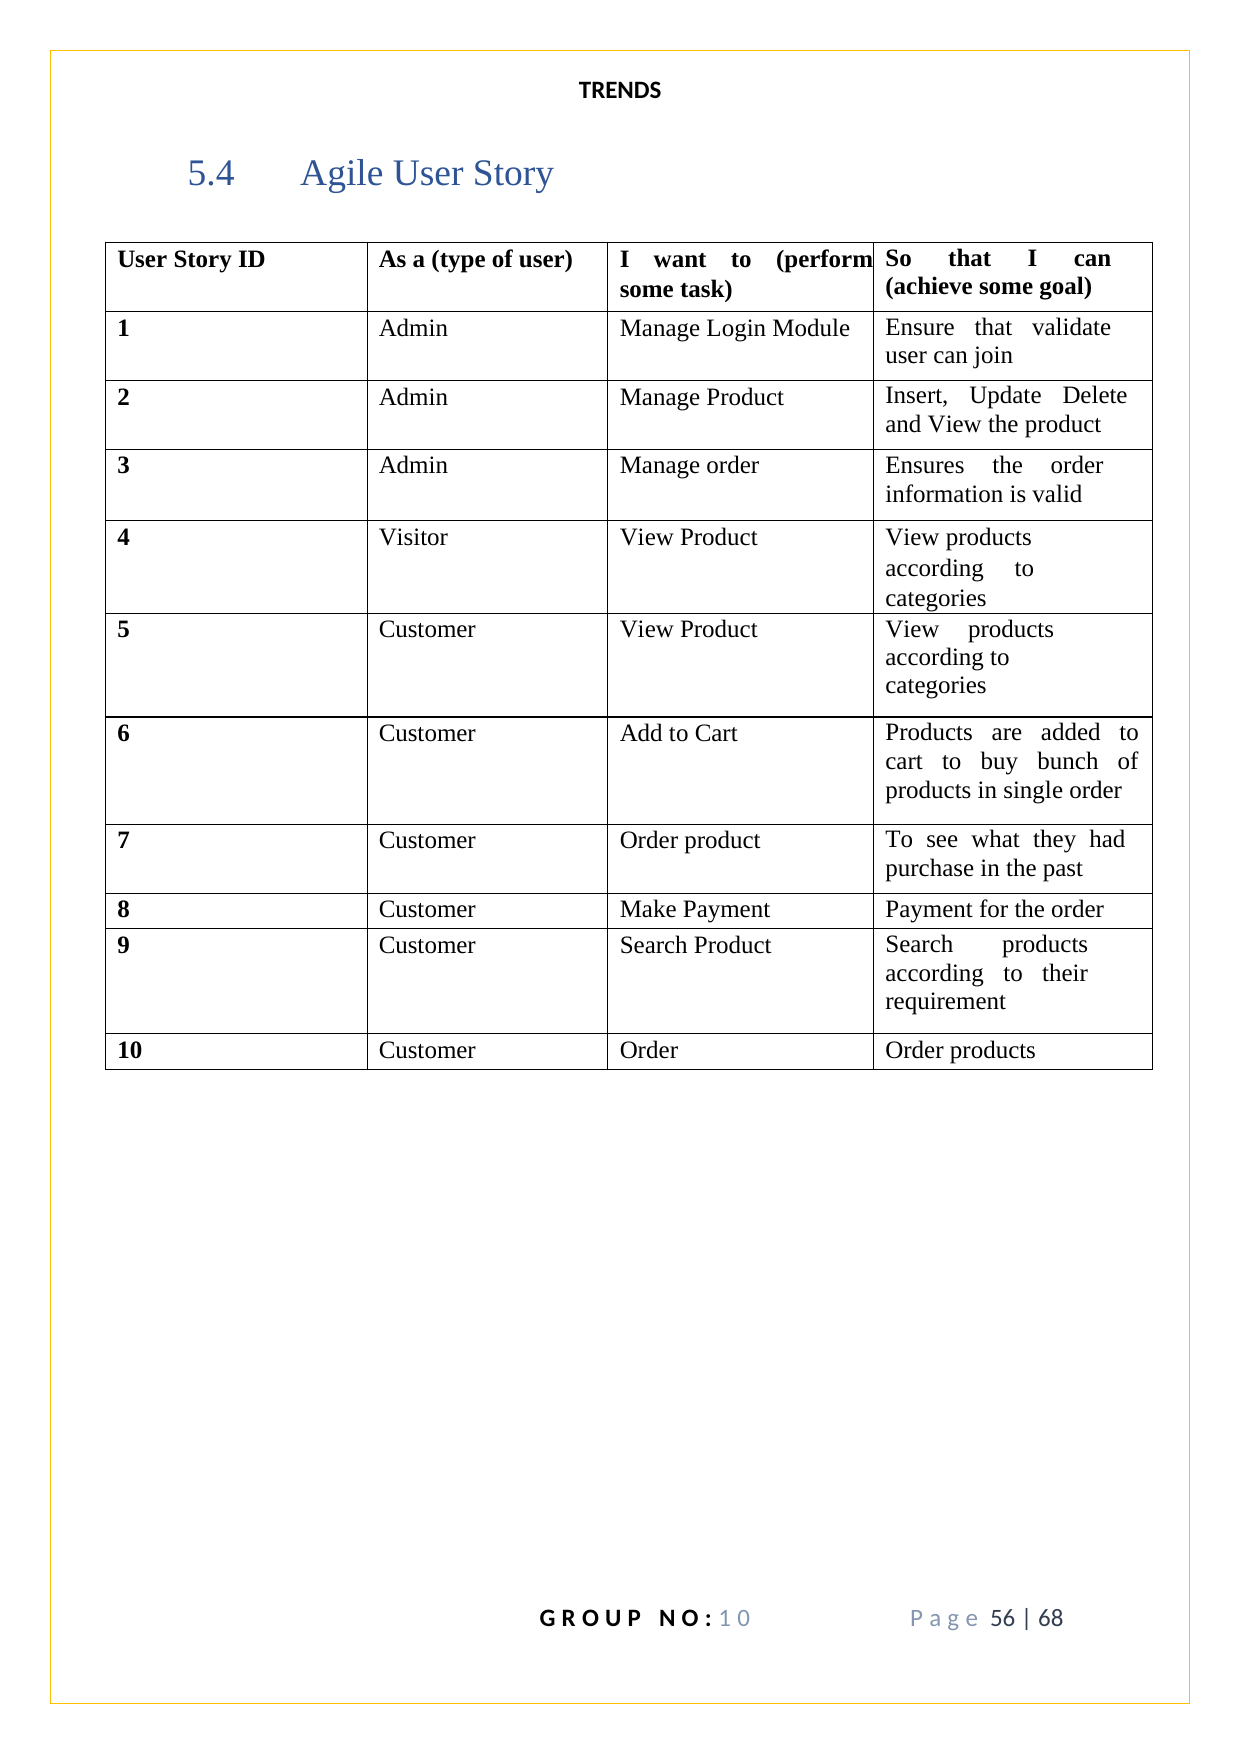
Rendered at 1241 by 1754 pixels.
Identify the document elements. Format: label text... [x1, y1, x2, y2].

table_cell 9 [106, 929, 367, 1033]
table_cell Search products according to their requirement [874, 929, 1152, 1033]
table_cell Order product [608, 825, 873, 892]
table_cell 1 [106, 312, 367, 379]
table_cell 4 [106, 521, 367, 613]
table_cell View products according to categories [874, 614, 1152, 716]
table_cell Manage order [608, 450, 873, 520]
table_cell Visitor [368, 521, 607, 613]
table_cell 3 [106, 450, 367, 520]
table_cell Order products [874, 1034, 1152, 1068]
table_cell To see what they had purchase in the past [874, 825, 1152, 892]
table_cell View products according to categories [874, 521, 1152, 613]
table_cell Insert, Update Delete and View the product [874, 381, 1152, 449]
table_cell Customer [368, 718, 607, 823]
table_cell 7 [106, 825, 367, 892]
table_cell Customer [368, 825, 607, 892]
table_cell Admin [368, 312, 607, 379]
table_cell Customer [368, 894, 607, 928]
subtitle Agile User Story [187, 150, 1090, 193]
table_cell 2 [106, 381, 367, 449]
table_header User Story ID [106, 243, 367, 311]
table_cell 10 [106, 1034, 367, 1068]
table_cell Products are added to cart to buy bunch of products in single order [874, 718, 1152, 823]
table_cell Ensure that validate user can join [874, 312, 1152, 379]
table_cell 8 [106, 894, 367, 928]
table_cell Manage Product [608, 381, 873, 449]
table_header I want to (perform some task) [608, 243, 873, 311]
table_cell Customer [368, 614, 607, 716]
table_cell Make Payment [608, 894, 873, 928]
table_cell Admin [368, 381, 607, 449]
table_cell Customer [368, 1034, 607, 1068]
table_header As a (type of user) [368, 243, 607, 311]
table_cell Payment for the order [874, 894, 1152, 928]
table_cell Ensures the order information is valid [874, 450, 1152, 520]
table_cell Customer [368, 929, 607, 1033]
table_cell 6 [106, 718, 367, 823]
table_cell Manage Login Module [608, 312, 873, 379]
table_cell Add to Cart [608, 718, 873, 823]
table_cell Order [608, 1034, 873, 1068]
table_cell View Product [608, 614, 873, 716]
table_cell Admin [368, 450, 607, 520]
table_cell View Product [608, 521, 873, 613]
table_cell 5 [106, 614, 367, 716]
table_cell Search Product [608, 929, 873, 1033]
table_header So that I can (achieve some goal) [874, 243, 1152, 311]
